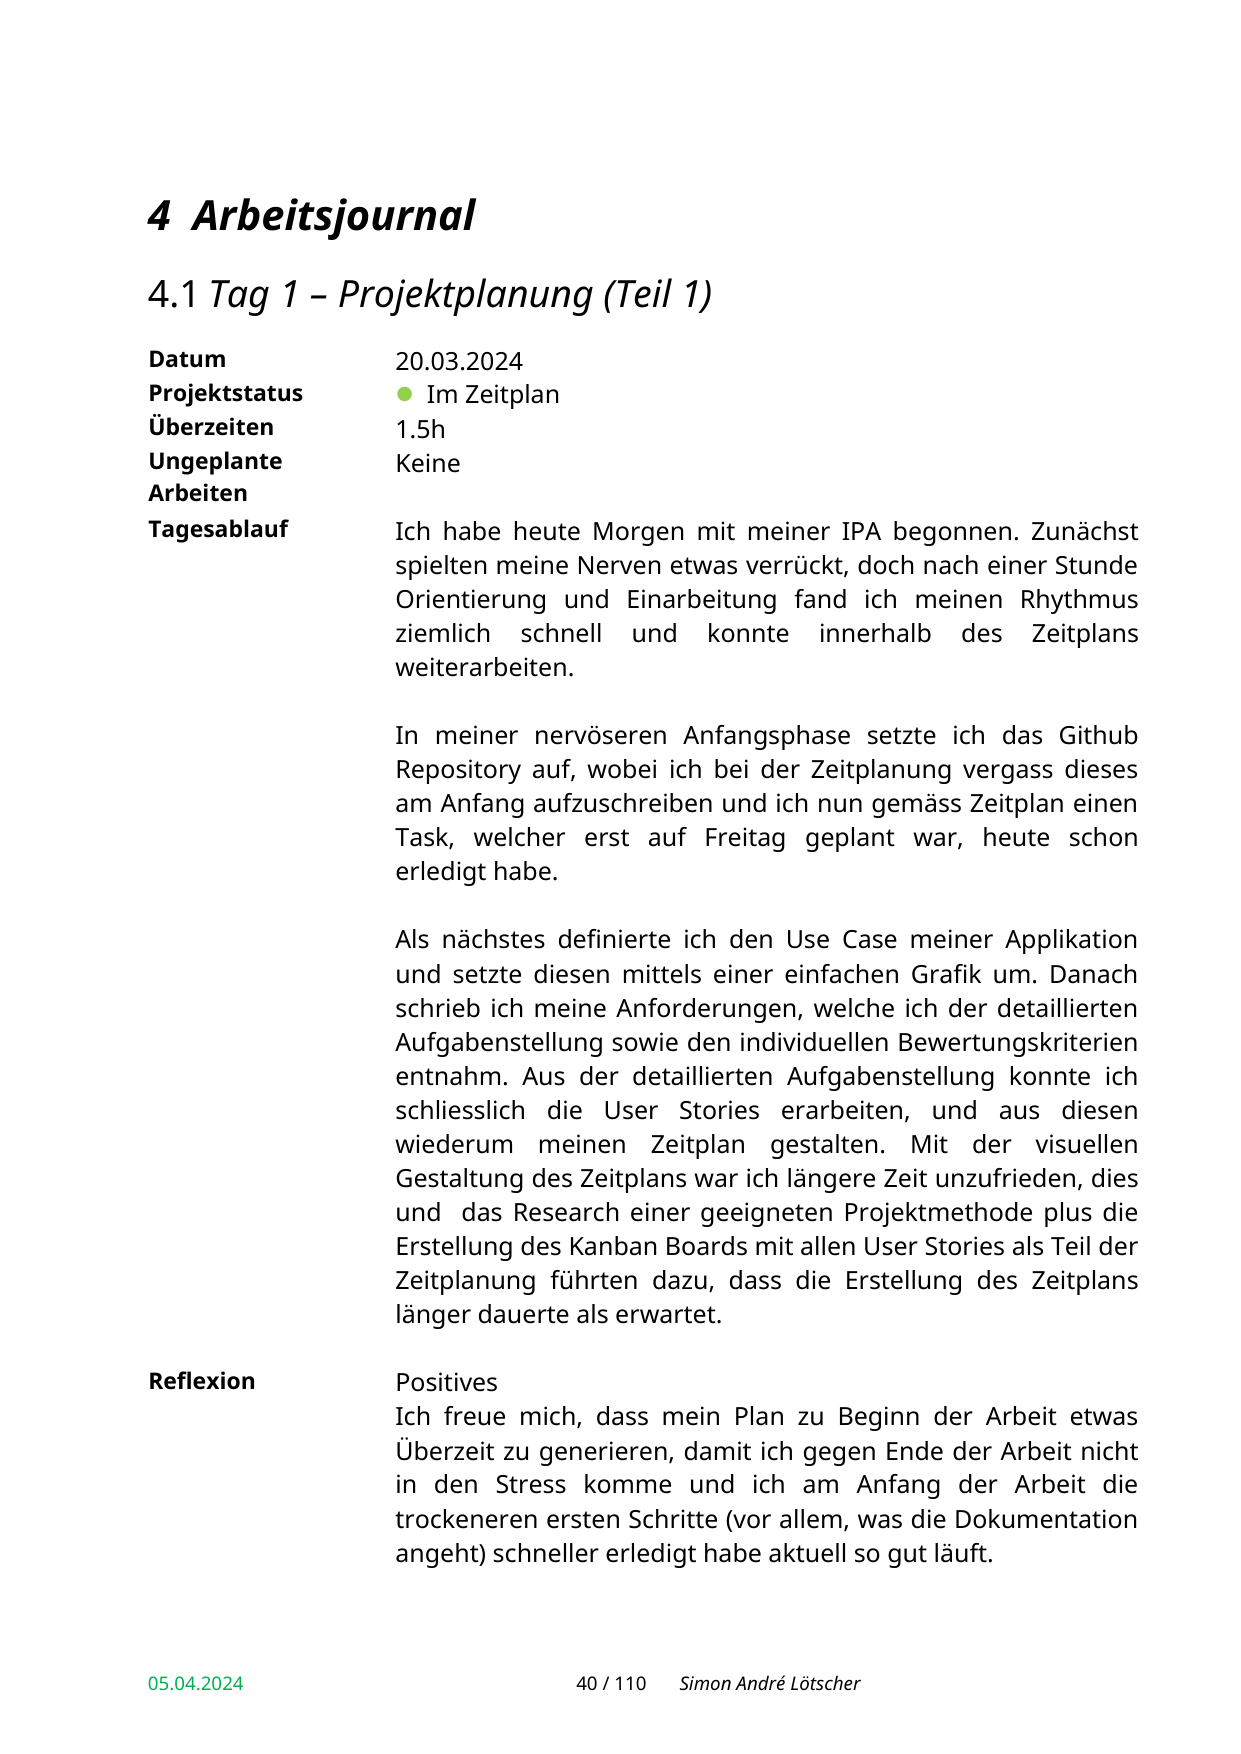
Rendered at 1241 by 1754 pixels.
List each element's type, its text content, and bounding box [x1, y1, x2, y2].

text Arbeitsjournal [148, 185, 1152, 242]
table_cell Keine [384, 445, 1151, 513]
table_header Datum [148, 343, 384, 377]
table_cell Überzeiten [148, 411, 384, 445]
table_cell Ungeplante Arbeiten [148, 445, 384, 513]
table_cell Im Zeitplan [384, 377, 1151, 411]
table_cell Ich habe heute Morgen mit meiner IPA begonnen. Zunächst spielten meine Nerven etwas verrückt, doch nach einer Stunde Orientierung und Einarbeitung fand ich meinen Rhythmus ziemlich schnell und konnte innerhalb des Zeitplans weiterarbeiten. In meiner nervöseren Anfangsphase setzte ich das Github Repository auf, wobei ich bei der Zeitplanung vergass dieses am Anfang aufzuschreiben und ich nun gemäss Zeitplan einen Task, welcher erst auf Freitag geplant war, heute schon erledigt habe. Als nächstes definierte ich den Use Case meiner Applikation und setzte diesen mittels einer einfachen Grafik um. Danach schrieb ich meine Anforderungen, welche ich der detaillierten Aufgabenstellung sowie den individuellen Bewertungskriterien entnahm. Aus der detaillierten Aufgabenstellung konnte ich schliesslich die User Stories erarbeiten, und aus diesen wiederum meinen Zeitplan gestalten. Mit der visuellen Gestaltung des Zeitplans war ich längere Zeit unzufrieden, dies und das Research einer geeigneten Projektmethode plus die Erstellung des Kanban Boards mit allen User Stories als Teil der Zeitplanung führten dazu, dass die Erstellung des Zeitplans länger dauerte als erwartet. [384, 514, 1151, 1365]
table_cell Reflexion [148, 1365, 384, 1603]
table_cell 1.5h [384, 411, 1151, 445]
table_cell Tagesablauf [148, 514, 384, 1365]
text Tag 1 – Projektplanung (Teil 1) [148, 267, 1152, 318]
table_header 20.03.2024 [384, 343, 1151, 377]
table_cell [384, 1365, 1151, 1603]
table_cell Projektstatus [148, 377, 384, 411]
